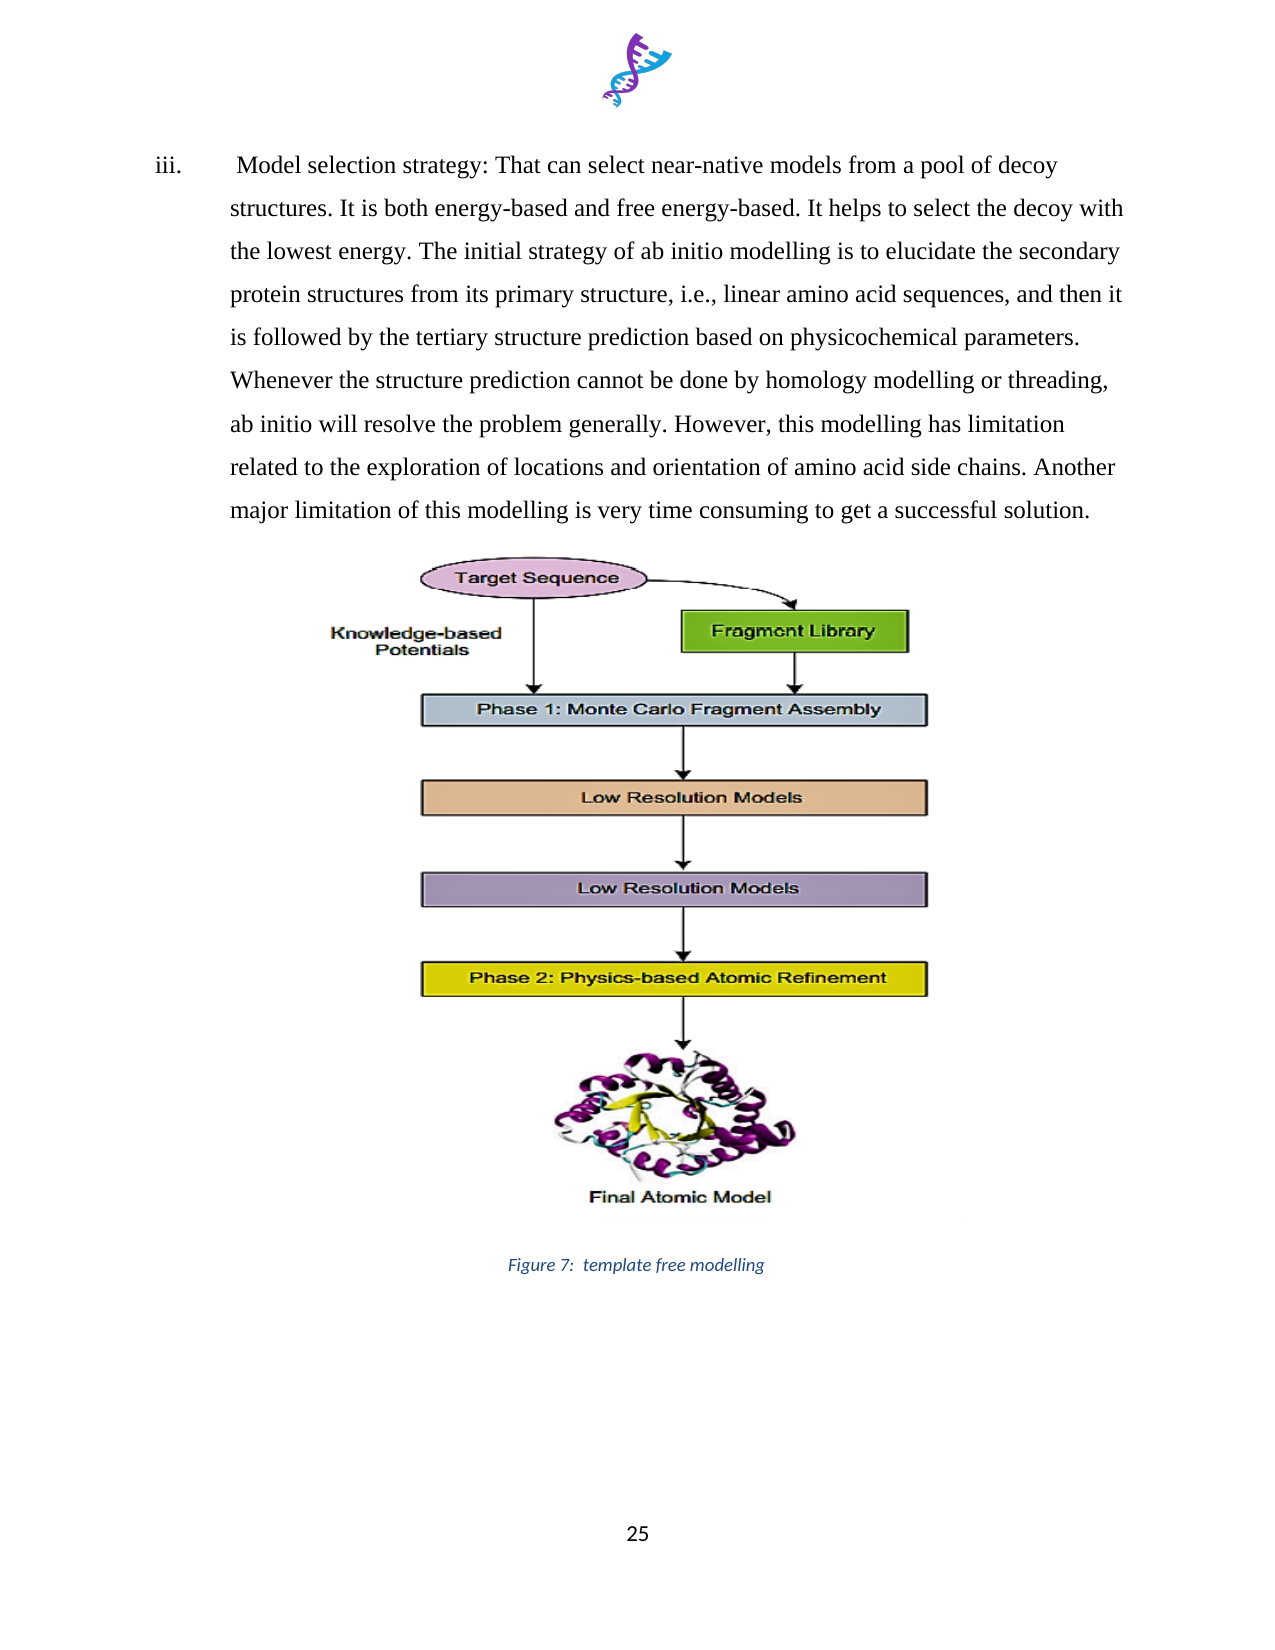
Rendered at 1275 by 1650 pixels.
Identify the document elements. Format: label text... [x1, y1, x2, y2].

text Figure 7: template free modelling [150, 1253, 1125, 1276]
picture [308, 554, 967, 1219]
picture [602, 33, 672, 109]
list Model selection strategy: That can select near-native models from a pool of decoy structures. It is both energy-based and free energy-based. It helps to select the decoy with the lowest energy. The initial strategy of ab initio modelling is to elucidate the secondary protein structures from its primary structure, i.e., linear amino acid sequences, and then it is followed by the tertiary structure prediction based on physicochemical parameters. Whenever the structure prediction cannot be done by homology modelling or threading, ab initio will resolve the problem generally. However, this modelling has limitation related to the exploration of locations and orientation of amino acid side chains. Another major limitation of this modelling is very time consuming to get a successful solution. [155, 150, 1125, 524]
